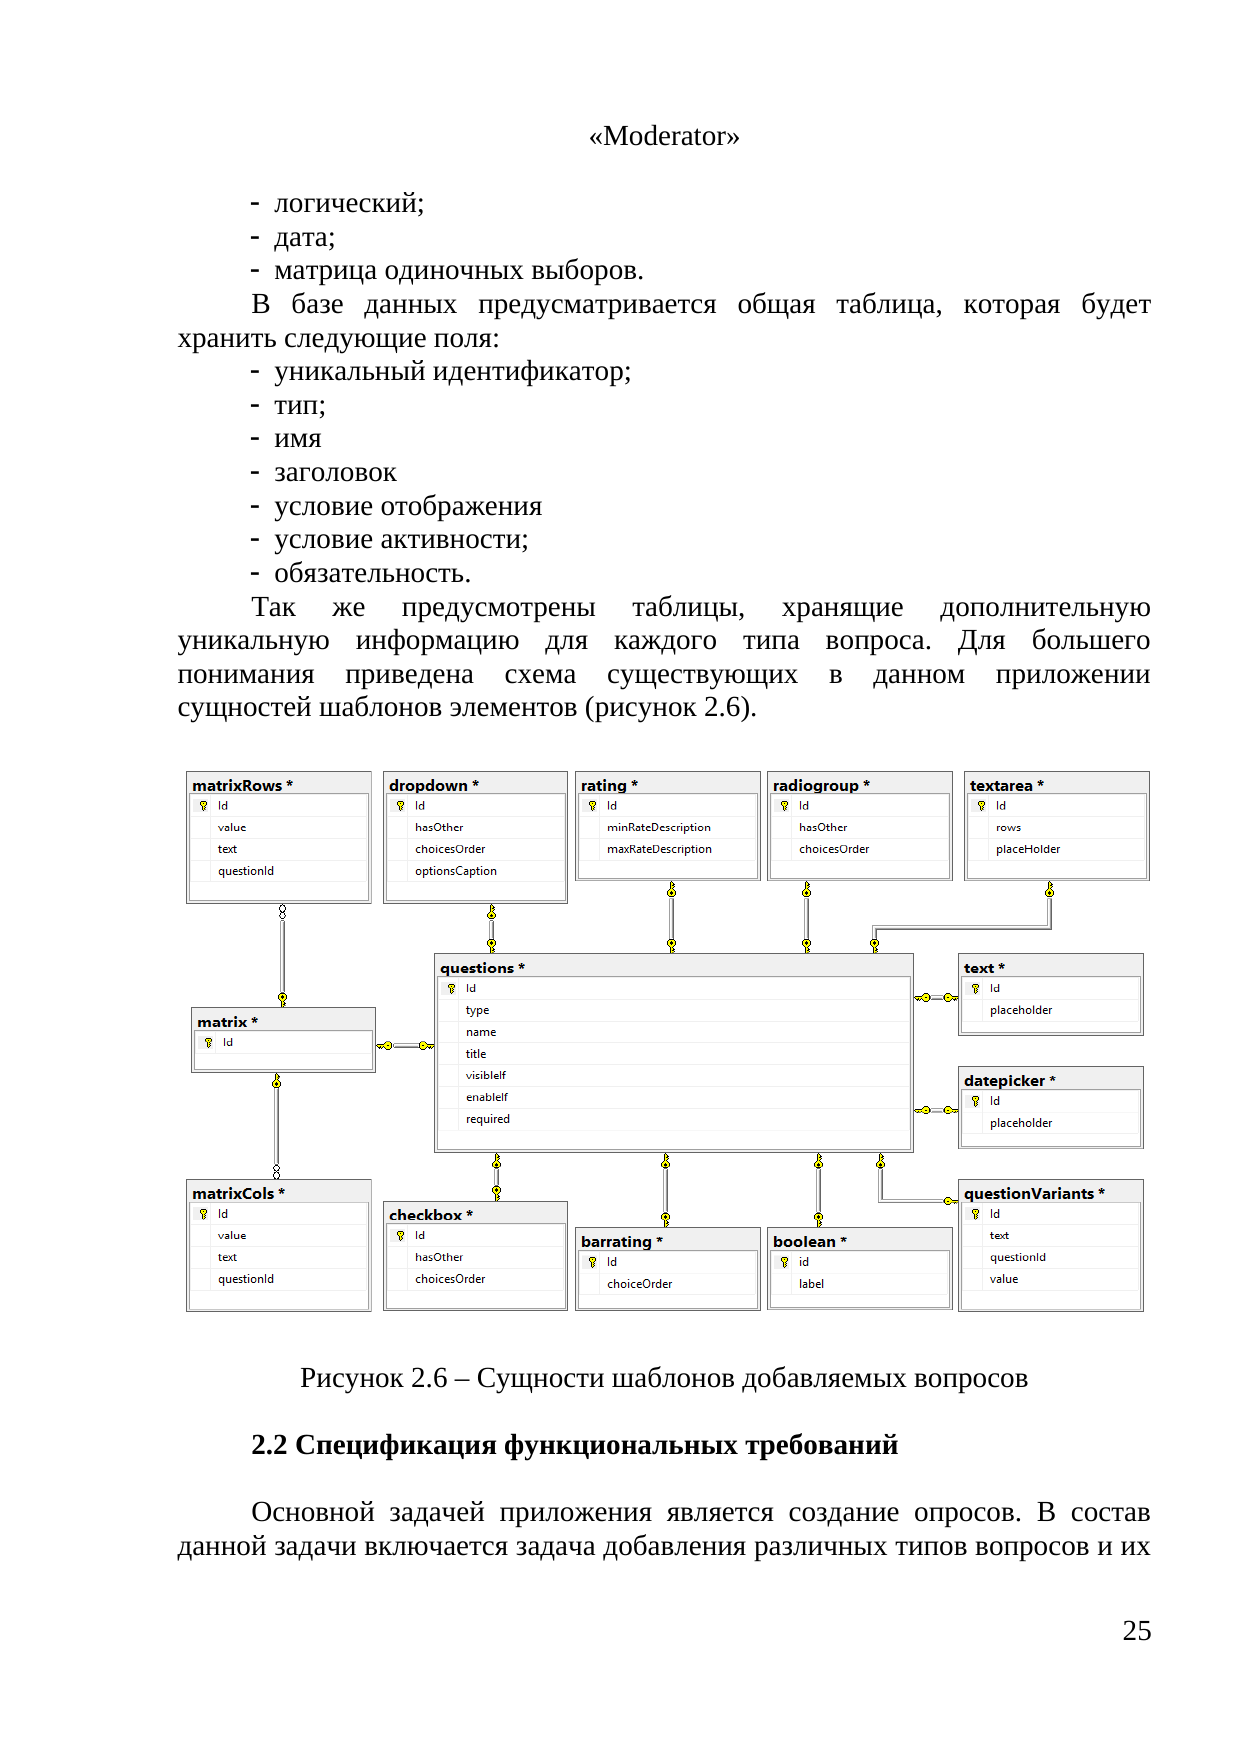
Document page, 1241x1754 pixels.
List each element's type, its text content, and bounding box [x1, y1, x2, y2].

text матрица одиночных выборов. [177, 252, 1152, 286]
text условие активности; [177, 521, 1152, 555]
picture [177, 756, 1152, 1327]
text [177, 118, 1152, 152]
text обязательность. [177, 555, 1152, 589]
text дата; [177, 219, 1152, 252]
text тип; [177, 387, 1152, 421]
text логический; [177, 185, 1152, 219]
text 2.2 Спецификация функциональных требований [251, 1427, 1152, 1461]
text имя [177, 421, 1152, 454]
text Так же предусмотрены таблицы, хранящие дополнительную уникальную информацию для каждого типа вопроса. Для большего понимания приведена схема существующих в данном приложении сущностей шаблонов элементов (рисунок 2.6). [177, 589, 1152, 723]
text заголовок [177, 454, 1152, 488]
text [177, 1494, 1152, 1562]
text В базе данных предусматривается общая таблица, которая будет хранить следующие поля: [177, 286, 1152, 353]
text условие отображения [177, 488, 1152, 521]
text Рисунок 2.6 – Сущности шаблонов добавляемых вопросов [177, 1360, 1152, 1394]
text уникальный идентификатор; [177, 353, 1152, 387]
